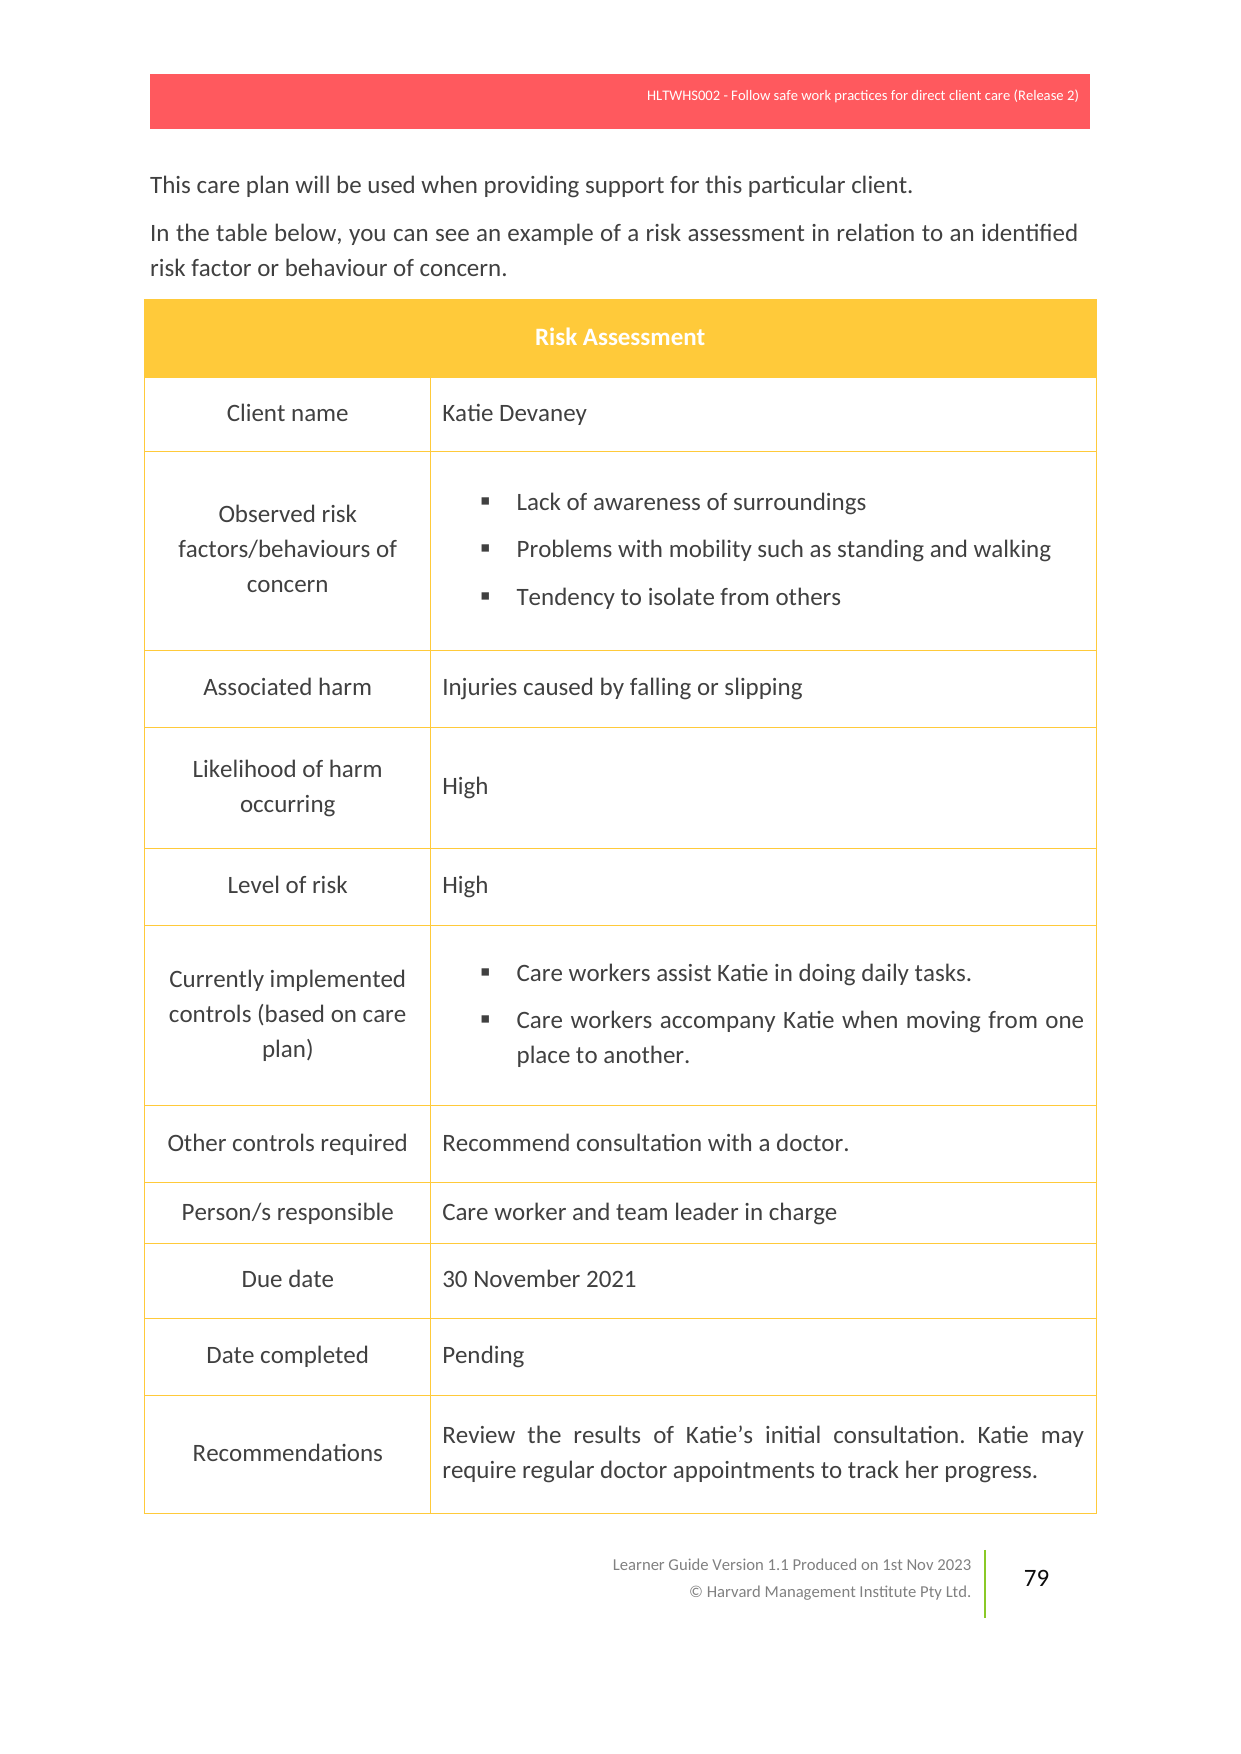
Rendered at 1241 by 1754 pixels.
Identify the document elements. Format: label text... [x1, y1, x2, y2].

table_cell Katie Devaney [431, 378, 1096, 451]
table_cell Currently implemented controls (based on care plan) [145, 926, 430, 1105]
table_cell Other controls required [145, 1106, 430, 1182]
table_cell Observed risk factors/behaviours of concern [145, 452, 430, 649]
table_cell Date completed [145, 1319, 430, 1395]
table_cell Review the results of Katie’s initial consultation. Katie may require regular doctor appointments to track her progress. [431, 1396, 1096, 1513]
table_cell Care workers assist Katie in doing daily tasks. Care workers accompany Katie when moving from one place to another. [431, 926, 1096, 1105]
table_cell Client name [145, 378, 430, 451]
table_cell High [431, 849, 1096, 925]
table_header Risk Assessment [145, 300, 1096, 377]
text In the table below, you can see an example of a risk assessment in relation to an identified risk factor or behaviour of concern. [150, 217, 1080, 282]
table_cell 30 November 2021 [431, 1244, 1096, 1318]
table_cell Due date [145, 1244, 430, 1318]
table_cell Lack of awareness of surroundings Problems with mobility such as standing and walking Tendency to isolate from others [431, 452, 1096, 649]
table_cell Pending [431, 1319, 1096, 1395]
table_cell Recommend consultation with a doctor. [431, 1106, 1096, 1182]
table_cell Recommendations [145, 1396, 430, 1513]
table_cell Associated harm [145, 651, 430, 727]
table_cell Care worker and team leader in charge [431, 1183, 1096, 1243]
text This care plan will be used when providing support for this particular client. [150, 169, 1080, 200]
table_cell Likelihood of harm occurring [145, 728, 430, 848]
table_cell Level of risk [145, 849, 430, 925]
table_cell High [431, 728, 1096, 848]
table_cell Injuries caused by falling or slipping [431, 651, 1096, 727]
table_cell Person/s responsible [145, 1183, 430, 1243]
